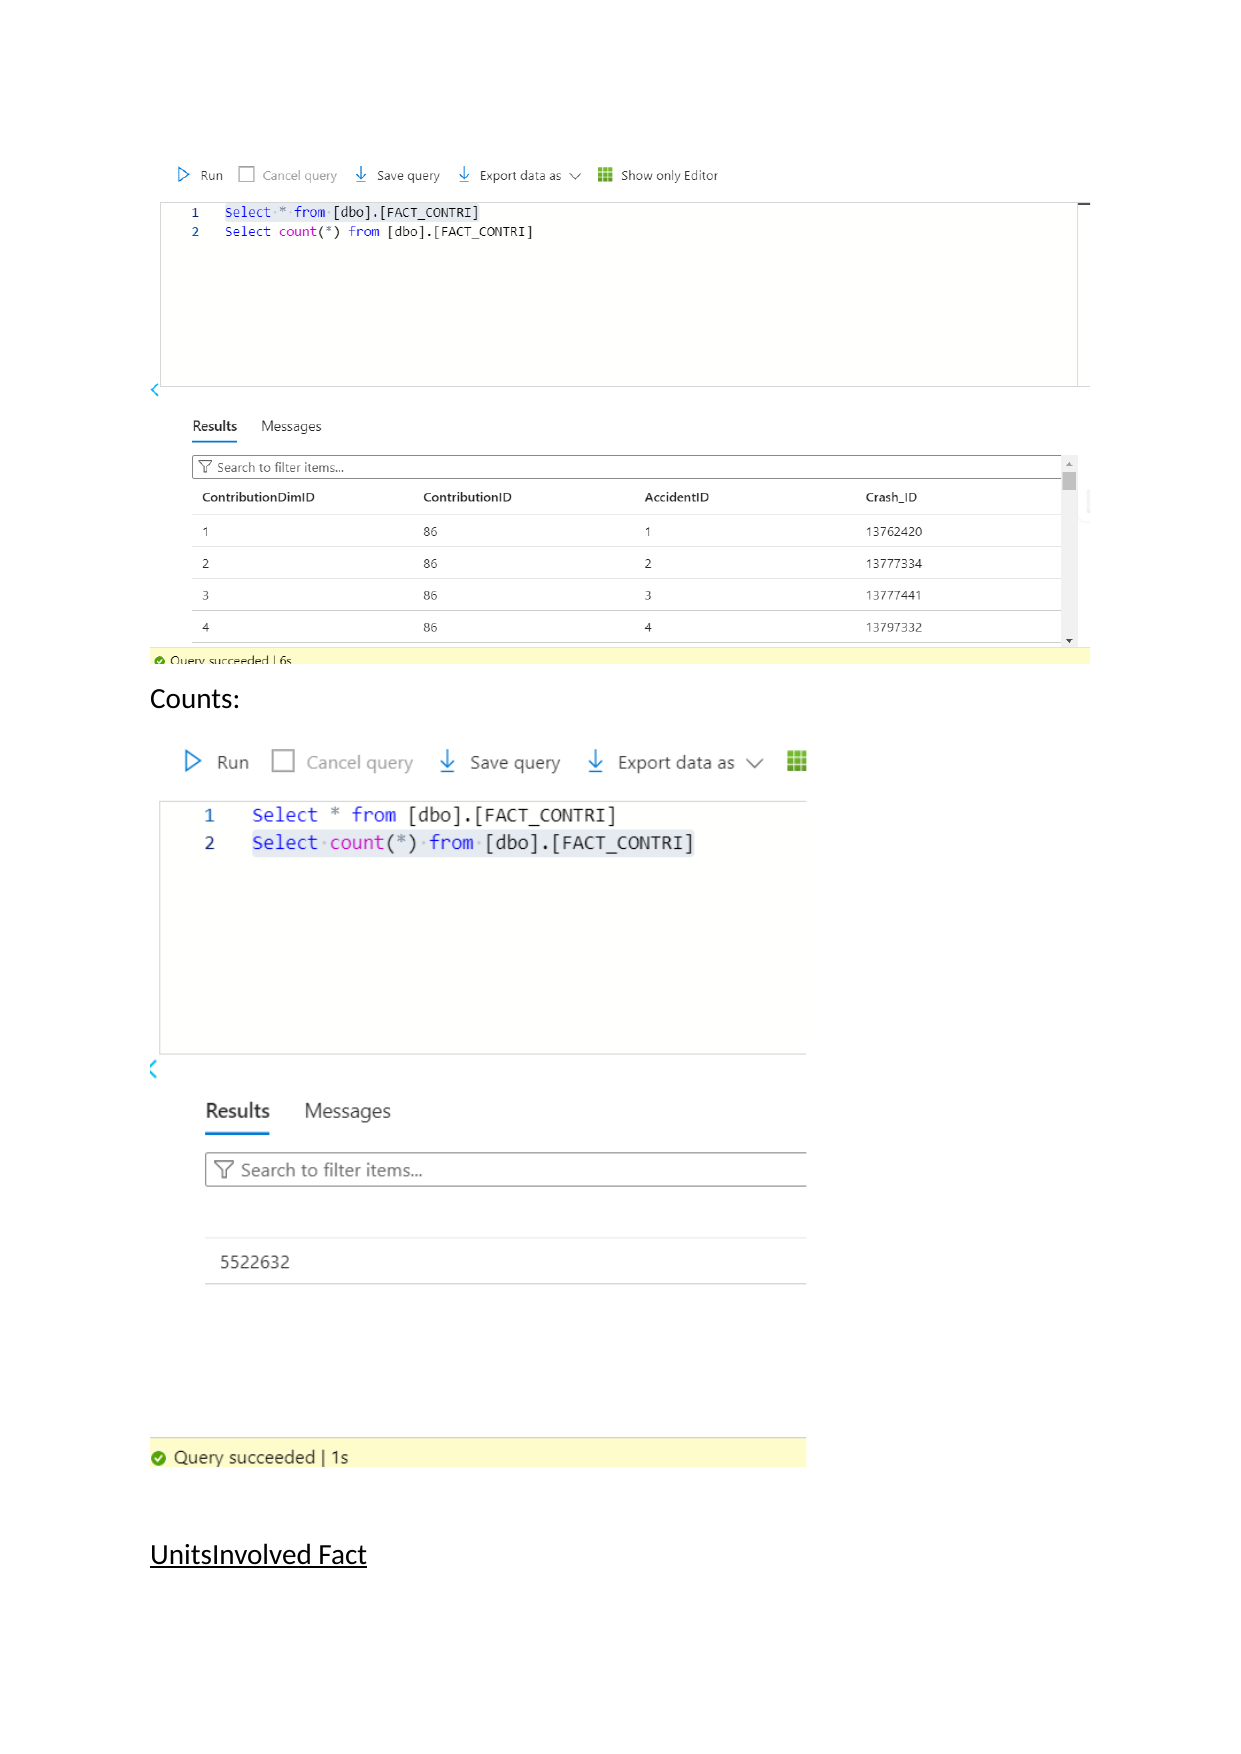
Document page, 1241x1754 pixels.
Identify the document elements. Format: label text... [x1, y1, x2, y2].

text UnitsInvolved Fact [150, 1536, 1090, 1572]
picture [150, 732, 807, 1467]
text Counts: [150, 680, 1090, 716]
picture [150, 150, 1091, 664]
